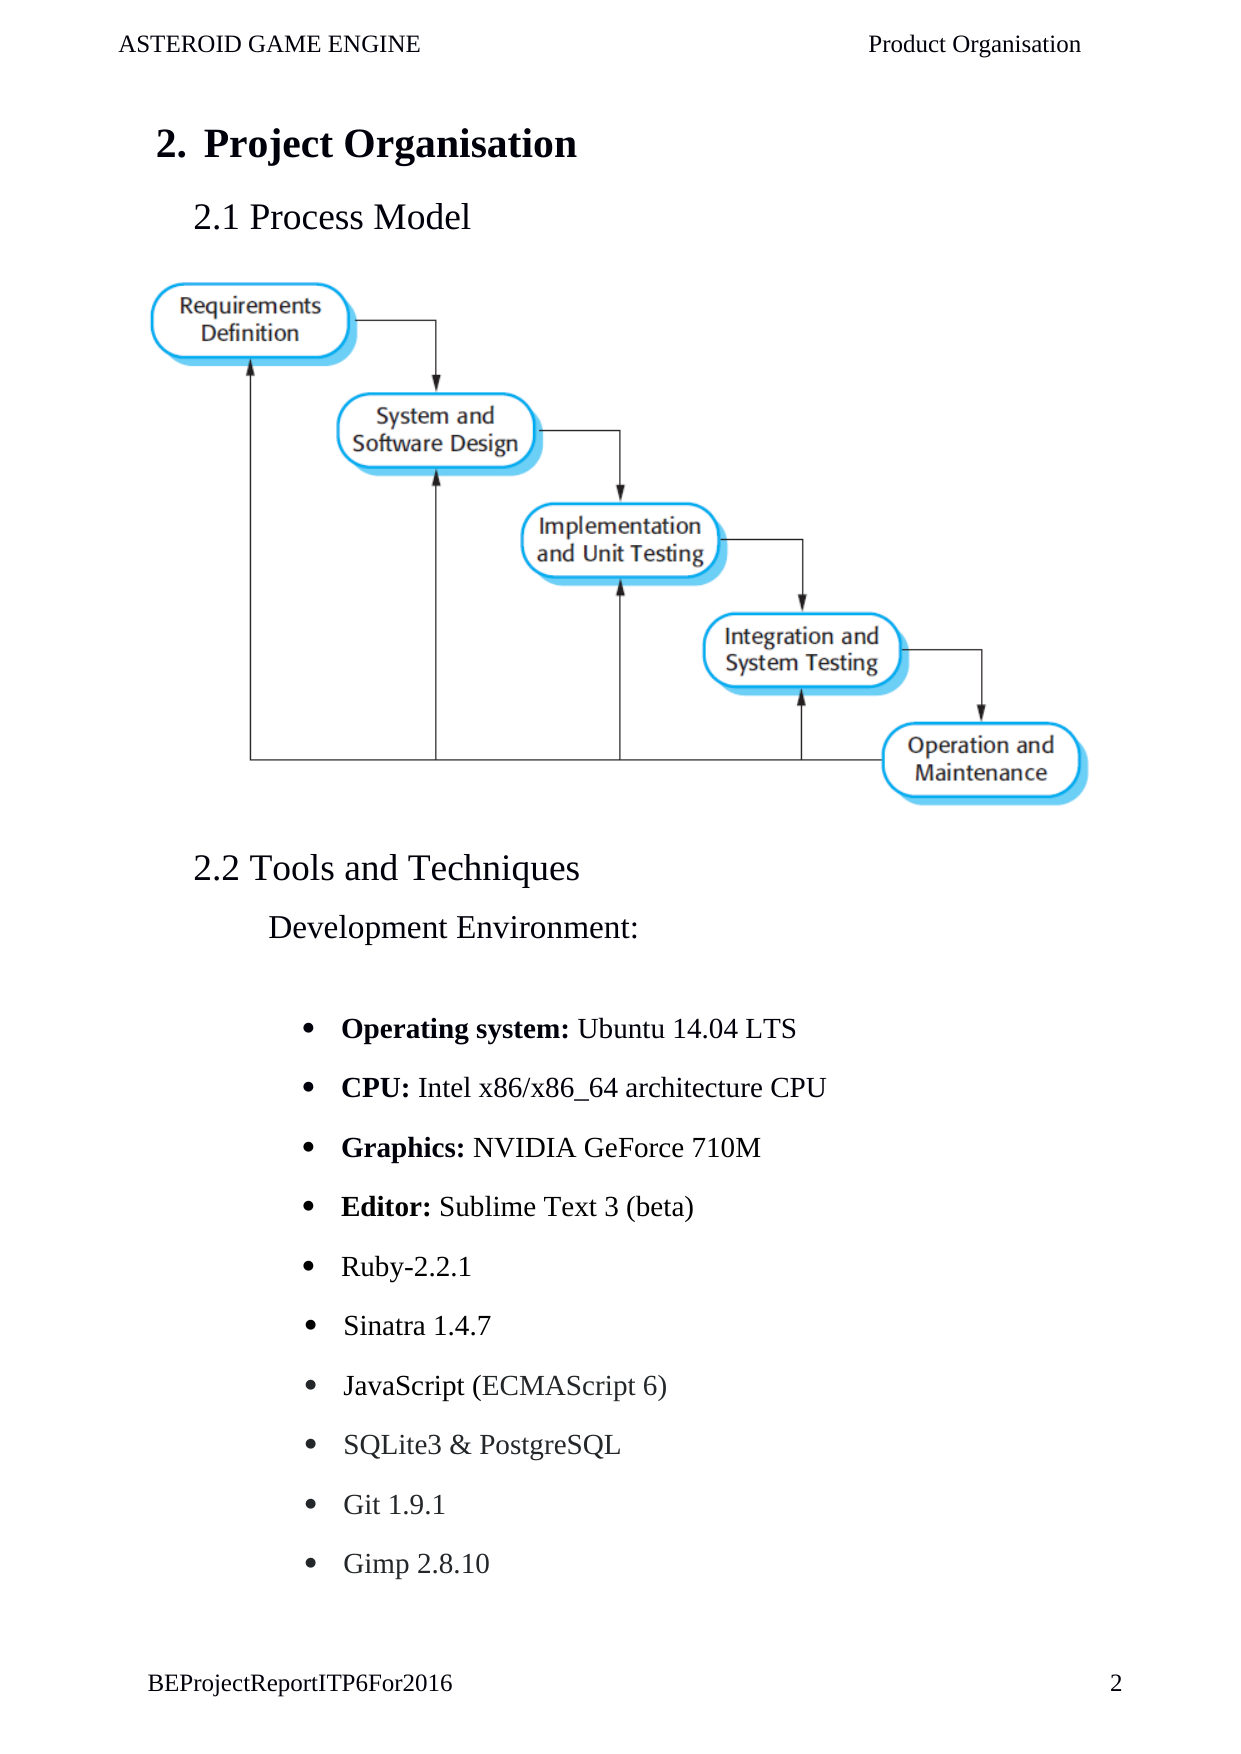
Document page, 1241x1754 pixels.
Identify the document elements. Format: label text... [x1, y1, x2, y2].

list Git 1.9.1 [306, 1487, 1122, 1521]
list SQLite3 & PostgreSQL [306, 1427, 1122, 1461]
text 2.1 Process Model [118, 195, 1122, 238]
list Gimp 2.8.10 [306, 1546, 1122, 1580]
picture [141, 271, 1099, 817]
list Operating system: Ubuntu 14.04 LTS [303, 1011, 1122, 1045]
list Ruby-2.2.1 [303, 1249, 1122, 1283]
list Graphics: NVIDIA GeForce 710M [303, 1130, 1122, 1164]
text 2.2 Tools and Techniques [118, 846, 1122, 889]
list JavaScript (ECMAScript 6) [306, 1368, 1122, 1402]
list Project Organisation [156, 118, 1122, 166]
list Editor: Sublime Text 3 (beta) [303, 1189, 1122, 1223]
list CPU: Intel x86/x86_64 architecture CPU [303, 1071, 1122, 1104]
text Development Environment: [118, 907, 1122, 946]
list Sinatra 1.4.7 [306, 1308, 1122, 1342]
